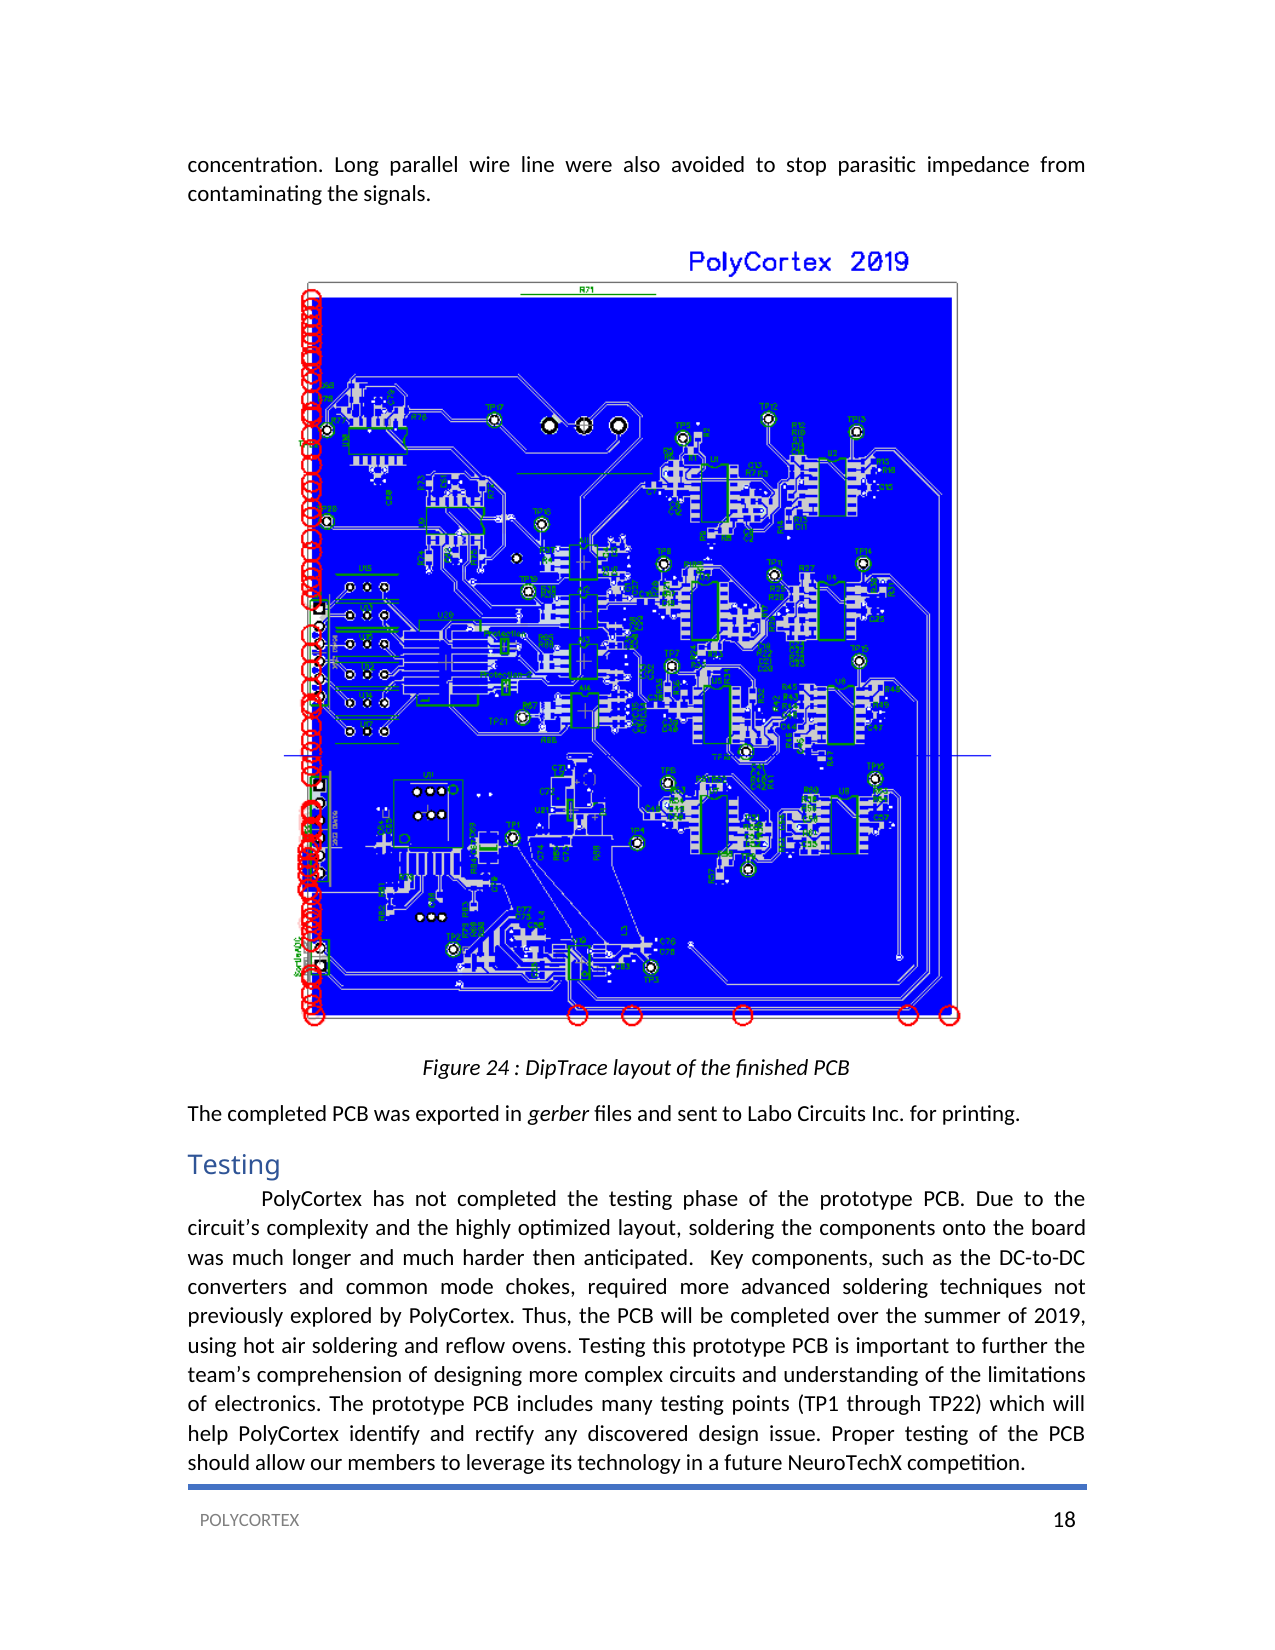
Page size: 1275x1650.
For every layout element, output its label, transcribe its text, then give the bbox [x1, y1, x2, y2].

text Figure 24 : DipTrace layout of the finished PCB [187, 1053, 1087, 1081]
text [187, 150, 1087, 207]
picture [283, 225, 992, 1036]
text The completed PCB was exported in gerber files and sent to Labo Circuits Inc. for printing. [187, 1099, 1087, 1127]
subtitle Testing [187, 1145, 1087, 1182]
text PolyCortex has not completed the testing phase of the prototype PCB. Due to the circuit’s complexity and the highly optimized layout, soldering the components onto the board was much longer and much harder then anticipated. Key components, such as the DC-to-DC converters and common mode chokes, required more advanced soldering techniques not previously explored by PolyCortex. Thus, the PCB will be completed over the summer of 2019, using hot air soldering and reflow ovens. Testing this prototype PCB is important to further the team’s comprehension of designing more complex circuits and understanding of the limitations of electronics. The prototype PCB includes many testing points (TP1 through TP22) which will help PolyCortex identify and rectify any discovered design issue. Proper testing of the PCB should allow our members to leverage its technology in a future NeuroTechX competition. [187, 1184, 1087, 1476]
